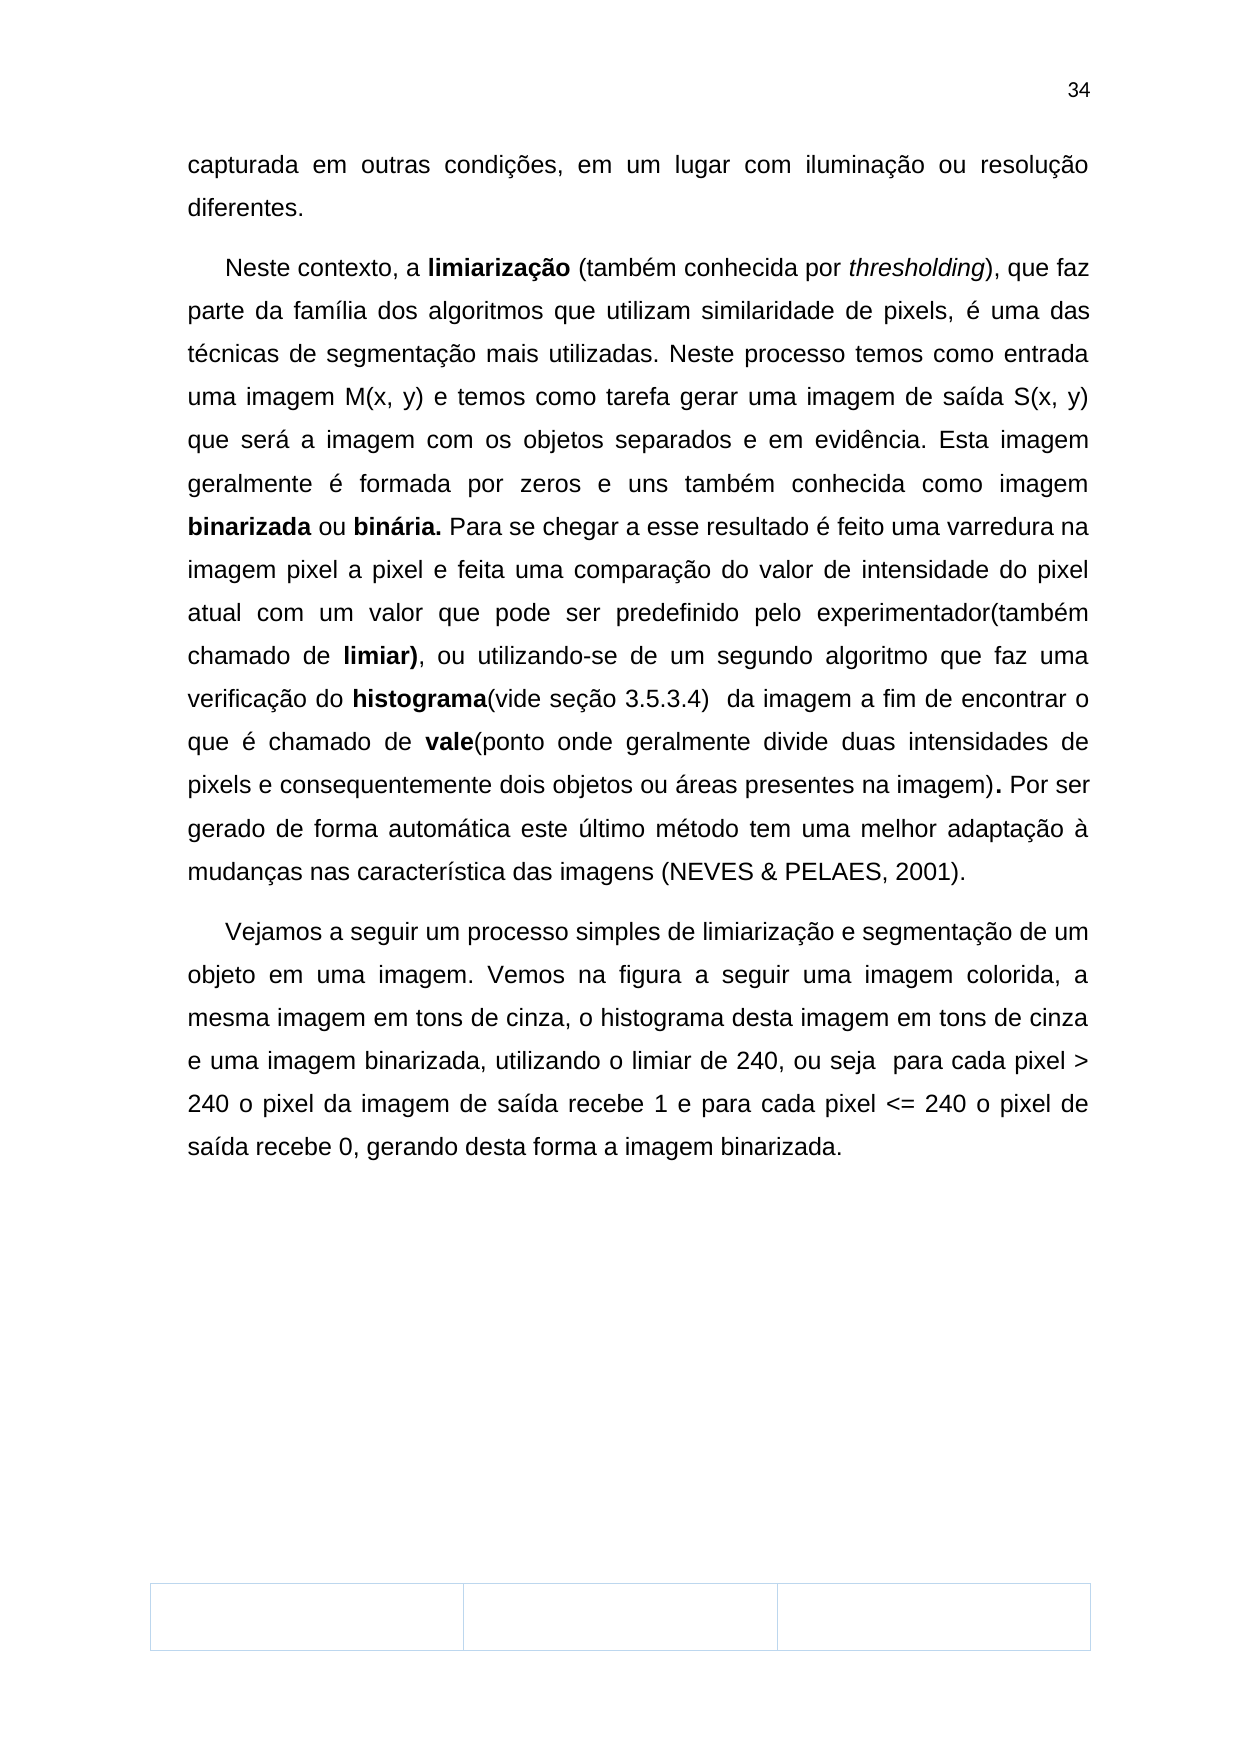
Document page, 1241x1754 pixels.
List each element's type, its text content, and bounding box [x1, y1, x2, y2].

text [187, 150, 1090, 222]
text Vejamos a seguir um processo simples de limiarização e segmentação de um objeto em uma imagem. Vemos na figura a seguir uma imagem colorida, a mesma imagem em tons de cinza, o histograma desta imagem em tons de cinza e uma imagem binarizada, utilizando o limiar de 240, ou seja para cada pixel > 240 o pixel da imagem de saída recebe 1 e para cada pixel <= 240 o pixel de saída recebe 0, gerando desta forma a imagem binarizada. [187, 916, 1090, 1161]
text Neste contexto, a limiarização (também conhecida por thresholding), que faz parte da família dos algoritmos que utilizam similaridade de pixels, é uma das técnicas de segmentação mais utilizadas. Neste processo temos como entrada uma imagem M(x, y) e temos como tarefa gerar uma imagem de saída S(x, y) que será a imagem com os objetos separados e em evidência. Esta imagem geralmente é formada por zeros e uns também conhecida como imagem binarizada ou binária. Para se chegar a esse resultado é feito uma varredura na imagem pixel a pixel e feita uma comparação do valor de intensidade do pixel atual com um valor que pode ser predefinido pelo experimentador(também chamado de limiar), ou utilizando-se de um segundo algoritmo que faz uma verificação do histograma(vide seção 3.5.3.4) da imagem a fim de encontrar o que é chamado de vale(ponto onde geralmente divide duas intensidades de pixels e consequentemente dois objetos ou áreas presentes na imagem). Por ser gerado de forma automática este último método tem uma melhor adaptação à mudanças nas característica das imagens (NEVES & PELAES, 2001). [187, 253, 1090, 885]
